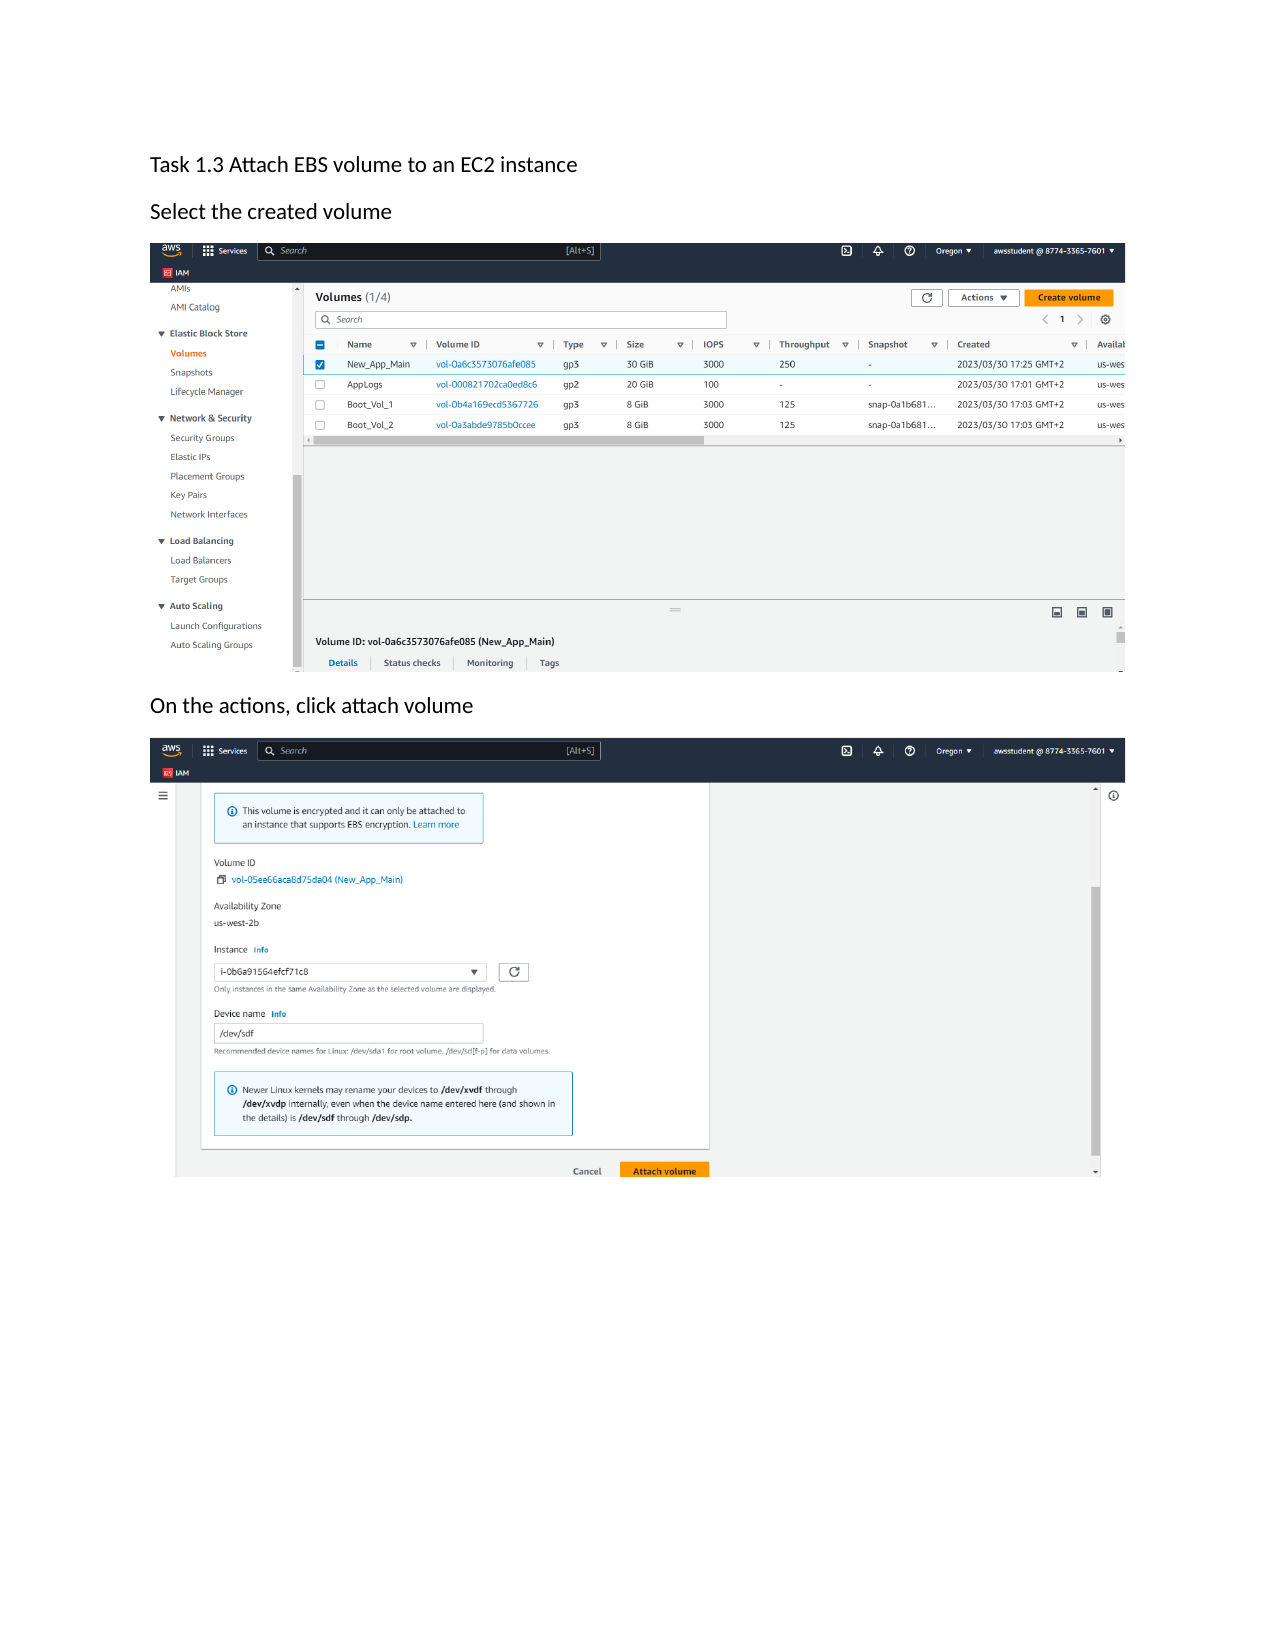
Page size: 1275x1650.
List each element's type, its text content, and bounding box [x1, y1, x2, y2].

picture [150, 737, 1125, 1177]
text On the actions, click attach volume [150, 691, 1125, 719]
picture [150, 243, 1125, 672]
text Task 1.3 Attach EBS volume to an EC2 instance [150, 150, 1125, 178]
text Select the created volume [150, 197, 1125, 225]
